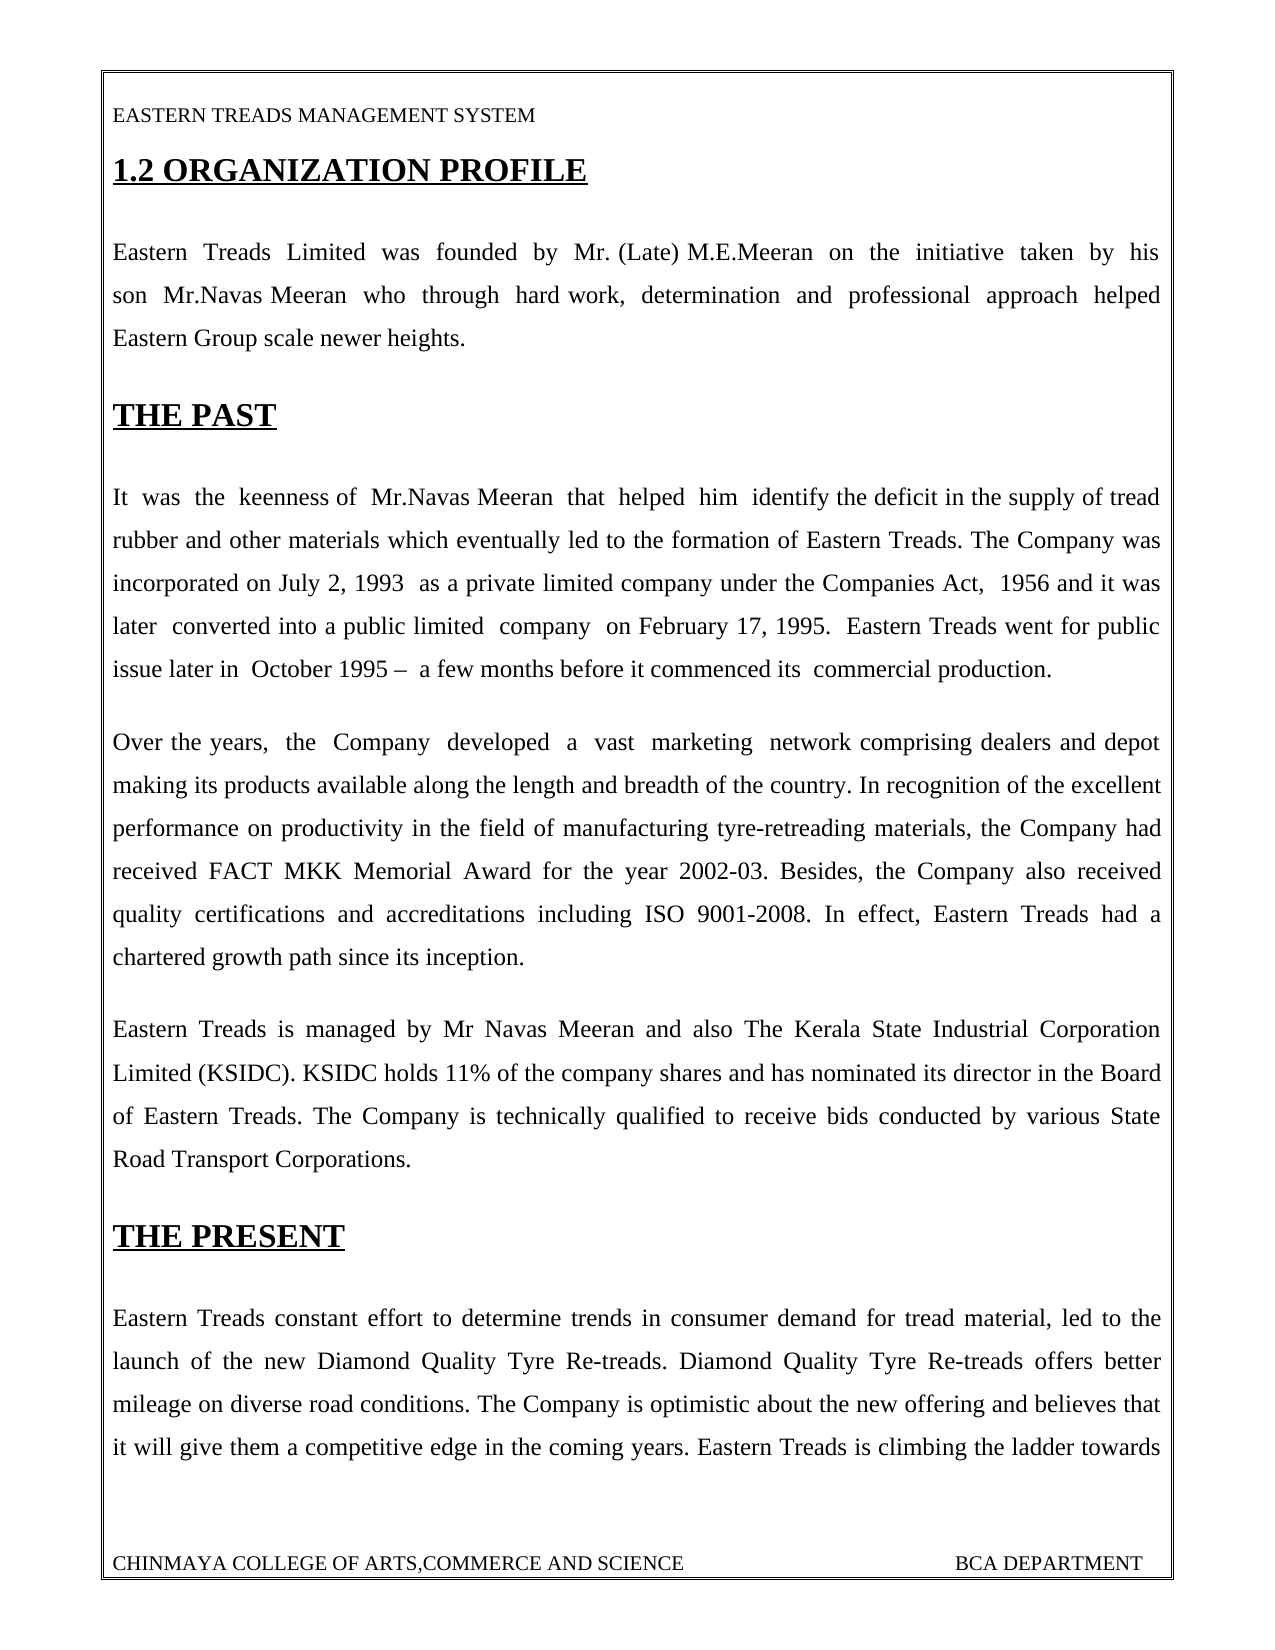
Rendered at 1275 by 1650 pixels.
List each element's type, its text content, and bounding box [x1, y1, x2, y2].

text Eastern Treads Limited was founded by Mr. (Late) M.E.Meeran on the initiative taken by his son Mr.Navas Meeran who through hard work, determination and professional approach helped Eastern Group scale newer heights. [112, 237, 1162, 352]
text Eastern Treads is managed by Mr Navas Meeran and also The Kerala State Industrial Corporation Limited (KSIDC). KSIDC holds 11% of the company shares and has nominated its director in the Board of Eastern Treads. The Company is technically qualified to receive bids conducted by various State Road Transport Corporations. [112, 1014, 1162, 1173]
text It was the keenness of Mr.Navas Meeran that helped him identify the deficit in the supply of tread rubber and other materials which eventually led to the formation of Eastern Treads. The Company was incorporated on July 2, 1993 as a private limited company under the Companies Act, 1956 and it was later converted into a public limited company on February 17, 1995. Eastern Treads went for public issue later in October 1995 – a few months before it commenced its commercial production. [112, 482, 1162, 683]
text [112, 1303, 1162, 1461]
text THE PAST [112, 395, 1162, 433]
text Over the years, the Company developed a vast marketing network comprising dealers and depot making its products available along the length and breadth of the country. In recognition of the excellent performance on productivity in the field of manufacturing tyre-retreading materials, the Company had received FACT MKK Memorial Award for the year 2002-03. Besides, the Company also received quality certifications and accreditations including ISO 9001-2008. In effect, Eastern Treads had a chartered growth path since its inception. [112, 727, 1162, 971]
text THE PRESENT [112, 1216, 1162, 1254]
text 1.2 ORGANIZATION PROFILE [112, 150, 1162, 188]
